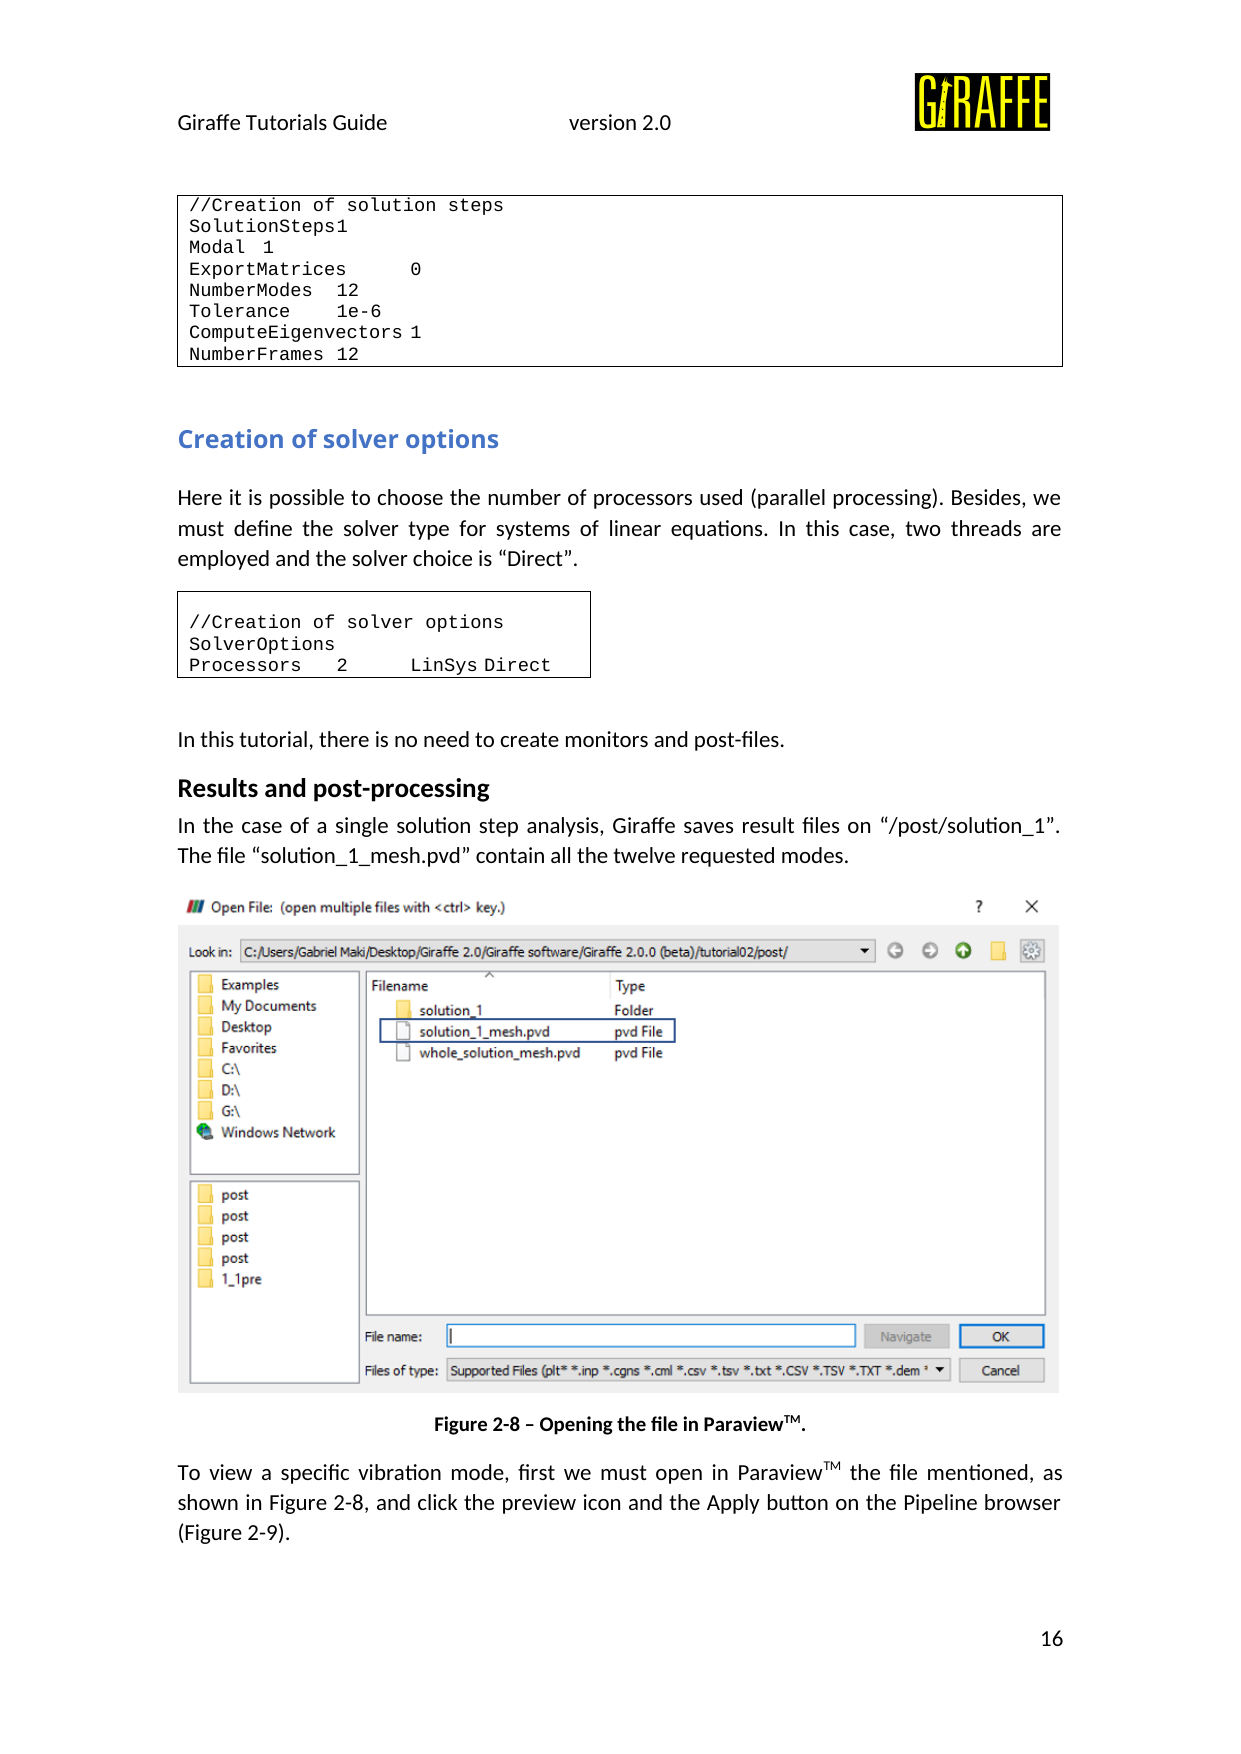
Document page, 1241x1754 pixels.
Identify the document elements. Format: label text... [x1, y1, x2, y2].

picture [177, 888, 1063, 1393]
table_header //Creation of solution steps SolutionSteps 1 Modal 1 ExportMatrices 0 NumberModes 12 Tolerance 1e-6 ComputeEigenvectors 1 NumberFrames 12 [178, 196, 1062, 366]
picture [914, 73, 1051, 131]
text In the case of a single solution step analysis, Giraffe saves result files on “/post/solution_1”. The file “solution_1_mesh.pvd” contain all the twelve requested modes. [177, 811, 1063, 870]
table_header //Creation of solver options SolverOptions Processors 2 LinSys Direct [178, 592, 590, 677]
subtitle Creation of solver options [177, 422, 1063, 456]
text Here it is possible to choose the number of processors used (parallel processing). Besides, we must define the solver type for systems of linear equations. In this case, two threads are employed and the solver choice is “Direct”. [177, 483, 1063, 572]
text In this tutorial, there is no need to create monitors and post-files. [177, 725, 1063, 753]
subtitle Results and post-processing [177, 772, 1063, 805]
